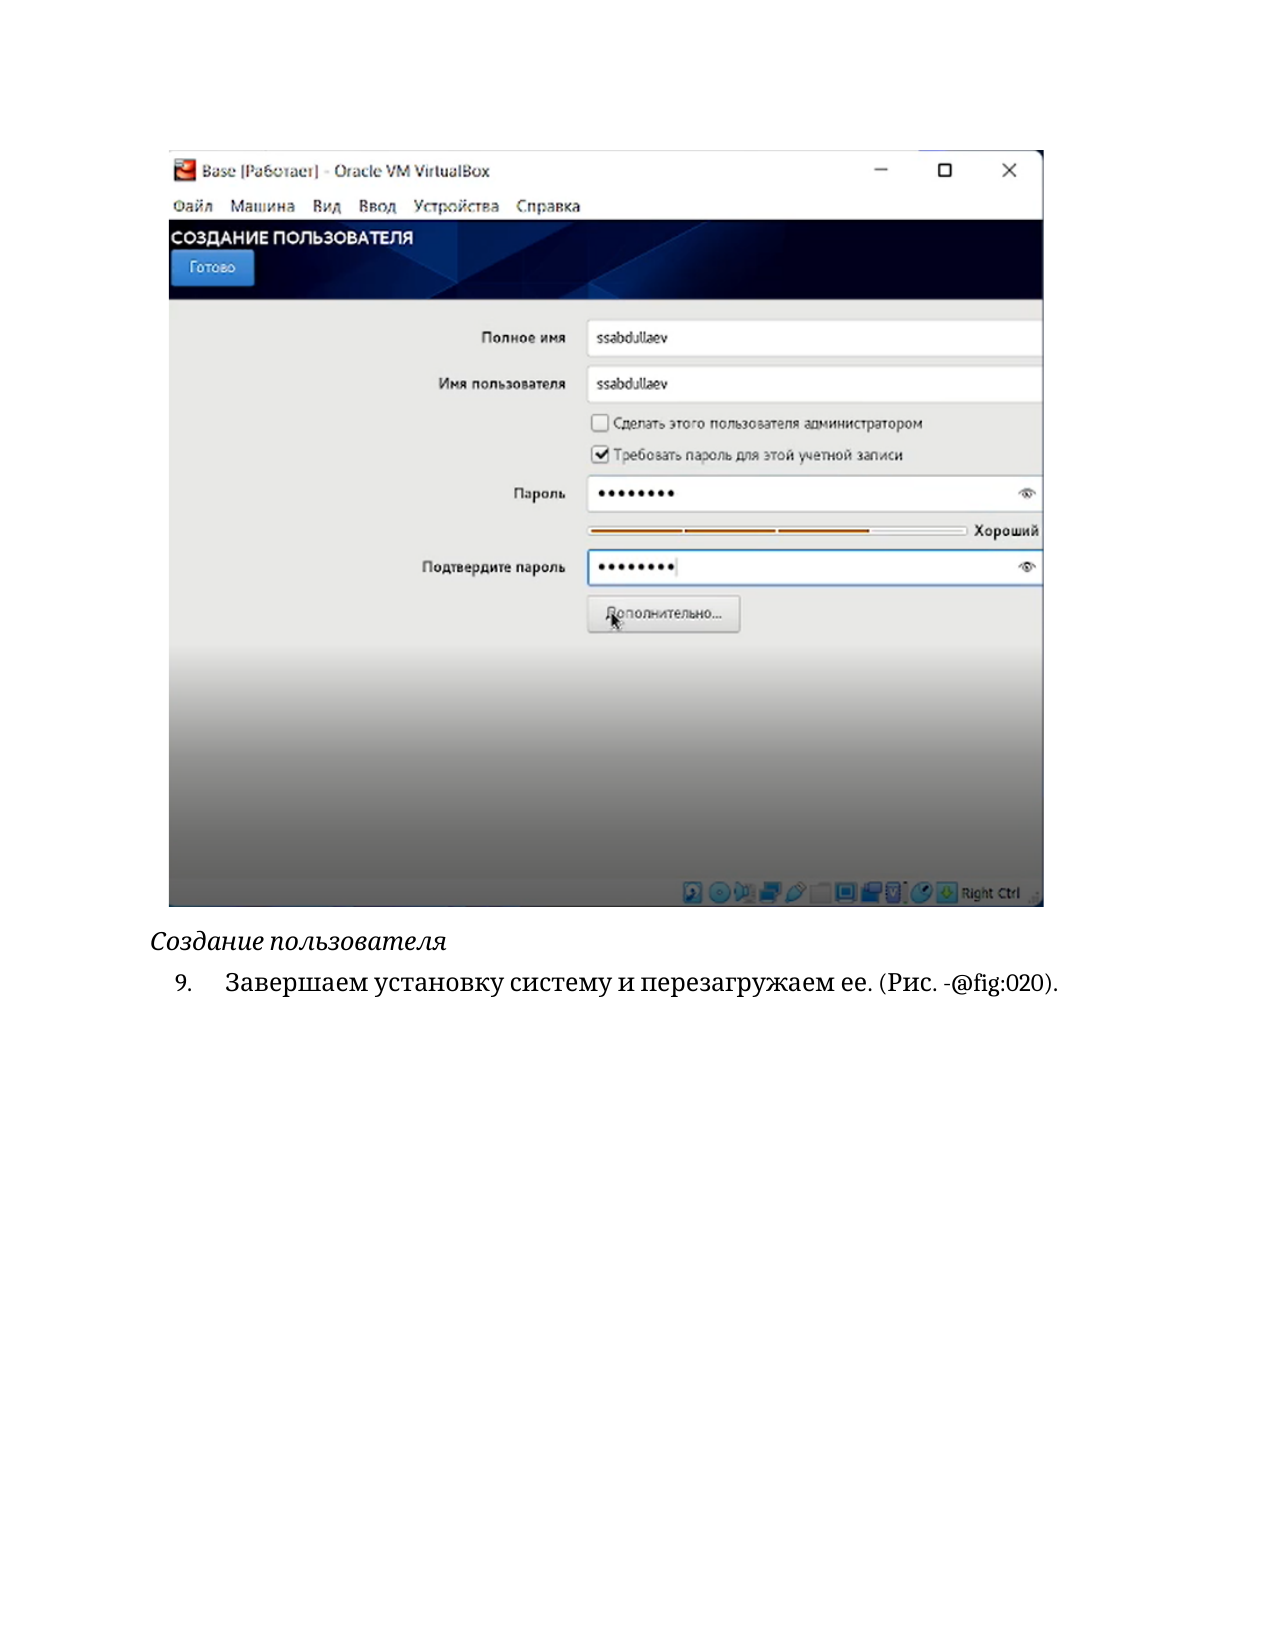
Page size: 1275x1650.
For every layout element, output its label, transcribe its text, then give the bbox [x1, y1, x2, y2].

text Создание пользователя [150, 927, 1125, 956]
list Завершаем установку систему и перезагружаем ее. (Рис. -@fig:020). [175, 969, 1125, 997]
picture [168, 150, 1044, 907]
